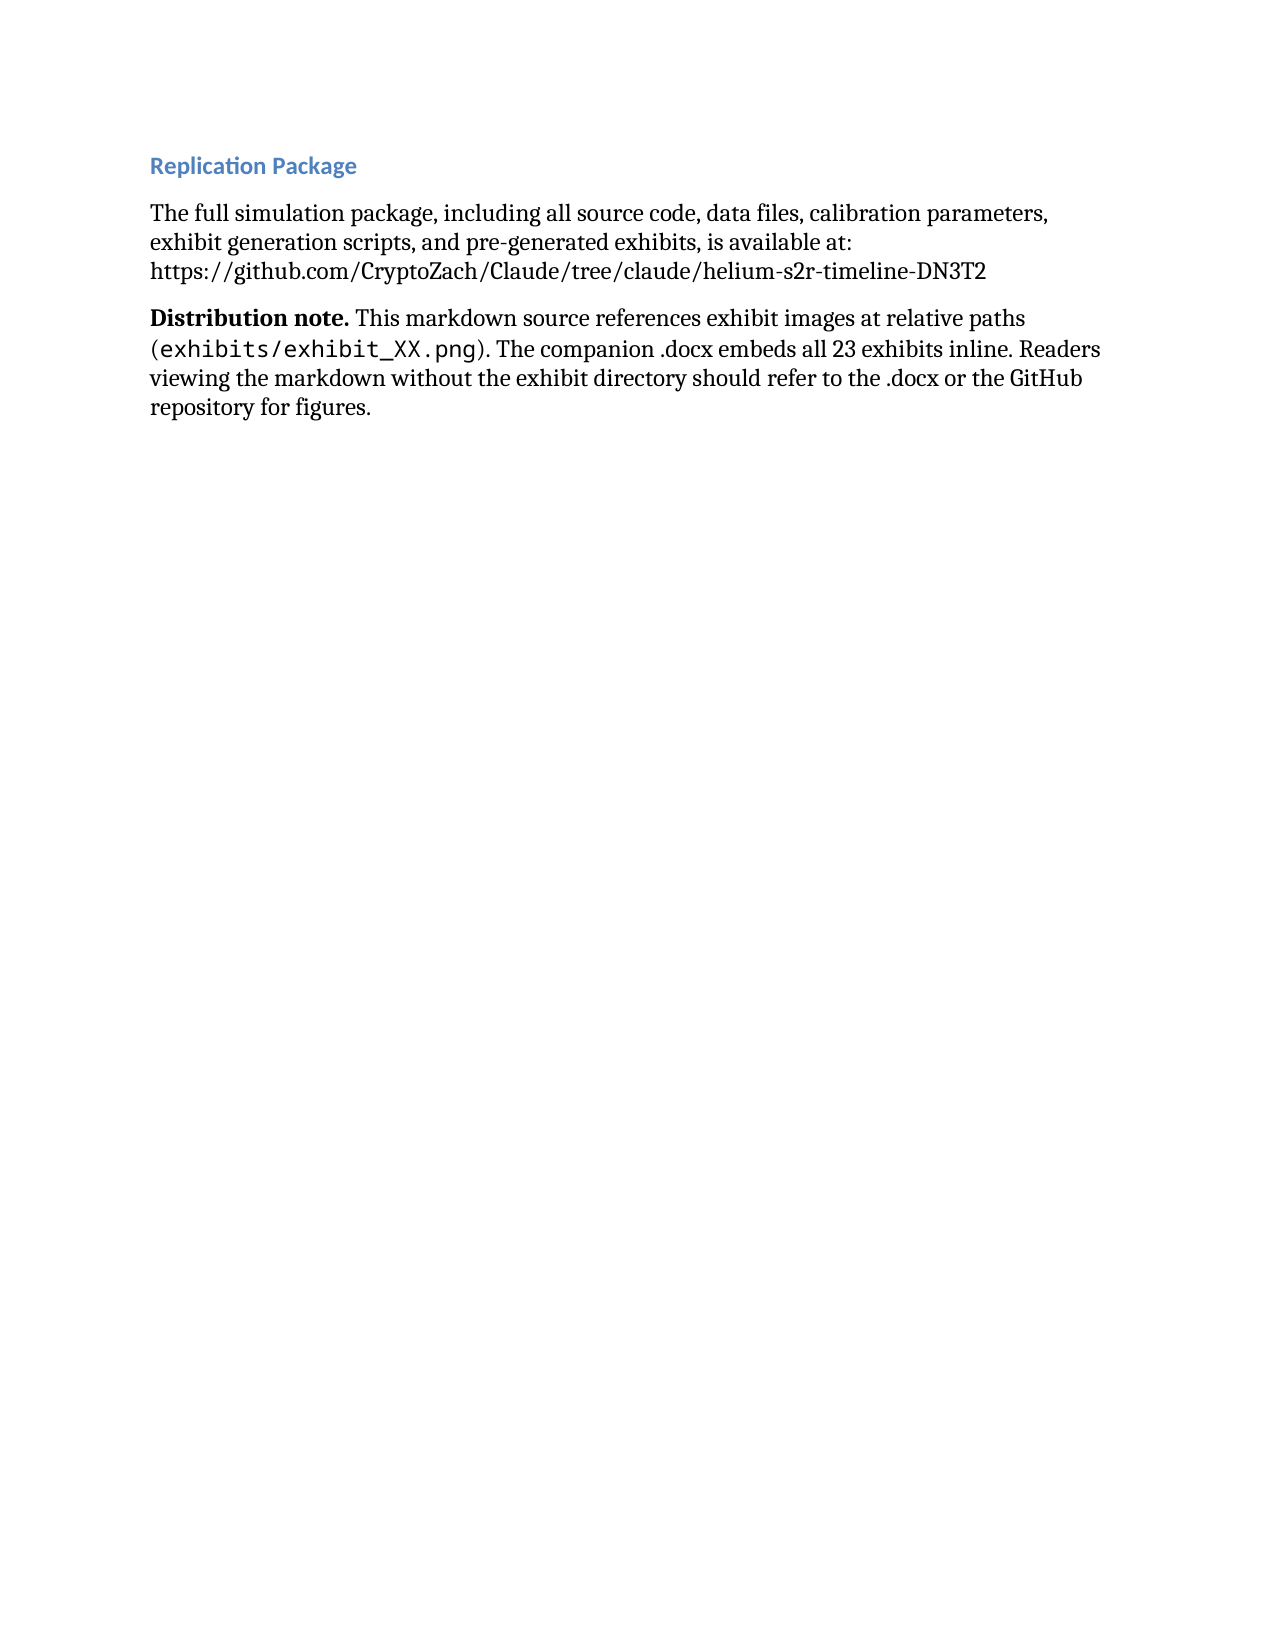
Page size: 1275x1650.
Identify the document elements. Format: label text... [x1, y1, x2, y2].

subtitle Replication Package [150, 150, 1125, 181]
text Distribution note. This markdown source references exhibit images at relative paths (exhibits/exhibit_XX.png). The companion .docx embeds all 23 exhibits inline. Readers viewing the markdown without the exhibit directory should refer to the .docx or the GitHub repository for figures. [150, 304, 1125, 422]
text The full simulation package, including all source code, data files, calibration parameters, exhibit generation scripts, and pre-generated exhibits, is available at: https://github.com/CryptoZach/Claude/tree/claude/helium-s2r-timeline-DN3T2 [150, 199, 1125, 286]
